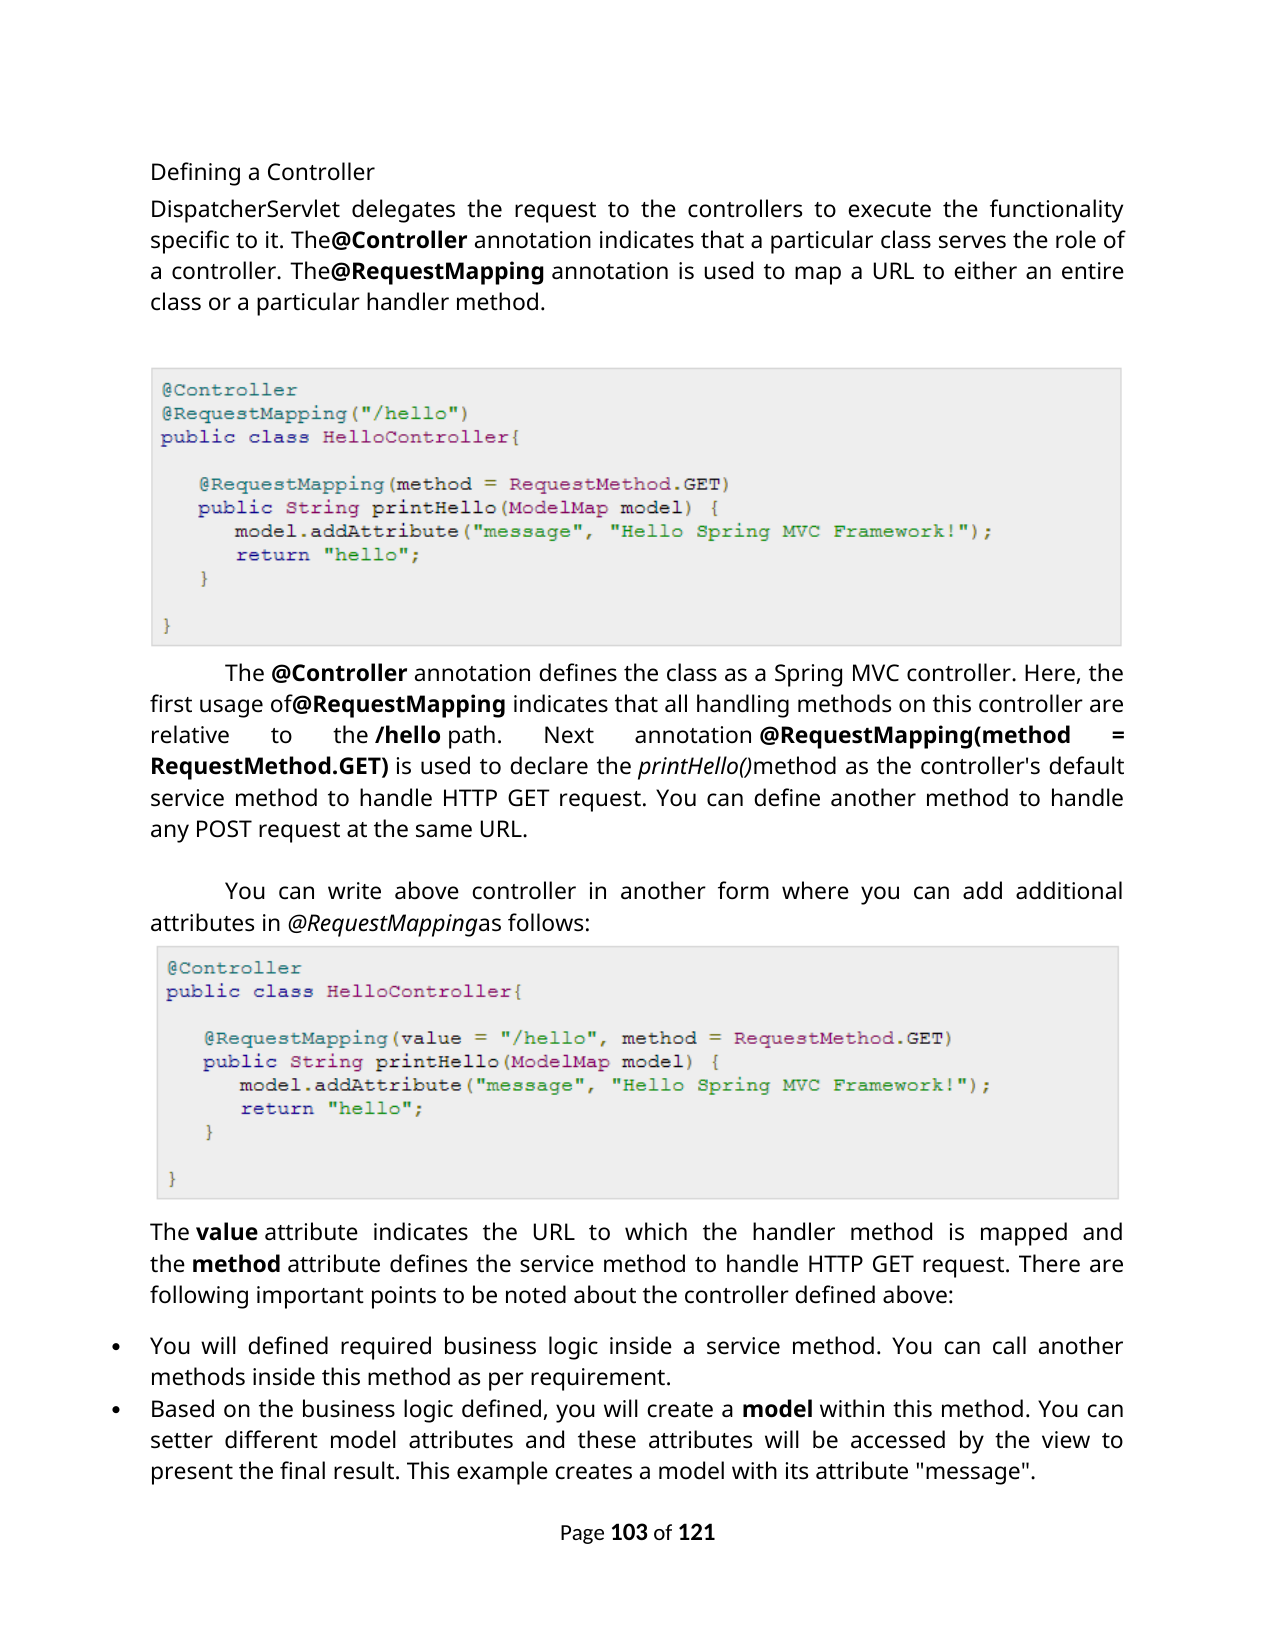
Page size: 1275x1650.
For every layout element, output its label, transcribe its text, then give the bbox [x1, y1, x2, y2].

text The value attribute indicates the URL to which the handler method is mapped and the method attribute defines the service method to handle HTTP GET request. There are following important points to be noted about the controller defined above: [150, 1216, 1125, 1310]
picture [150, 942, 1125, 1212]
text DispatcherServlet delegates the request to the controllers to execute the functionality specific to it. The@Controller annotation indicates that a particular class serves the role of a controller. The@RequestMapping annotation is used to map a URL to either an entire class or a particular handler method. [150, 192, 1125, 317]
subtitle Defining a Controller [150, 150, 1120, 187]
list You will defined required business logic inside a service method. You can call another methods inside this method as per requirement. [112, 1330, 1125, 1392]
text You can write above controller in another form where you can add additional attributes in @RequestMappingas follows: [150, 875, 1125, 938]
list Based on the business logic defined, you will create a model within this method. You can setter different model attributes and these attributes will be accessed by the view to present the final result. This example creates a model with its attribute "message". [112, 1392, 1125, 1486]
text The @Controller annotation defines the class as a Spring MVC controller. Here, the first usage of@RequestMapping indicates that all handling methods on this controller are relative to the /hello path. Next annotation @RequestMapping(method = RequestMethod.GET) is used to declare the printHello()method as the controller's default service method to handle HTTP GET request. You can define another method to handle any POST request at the same URL. [150, 657, 1125, 844]
picture [150, 361, 1125, 652]
